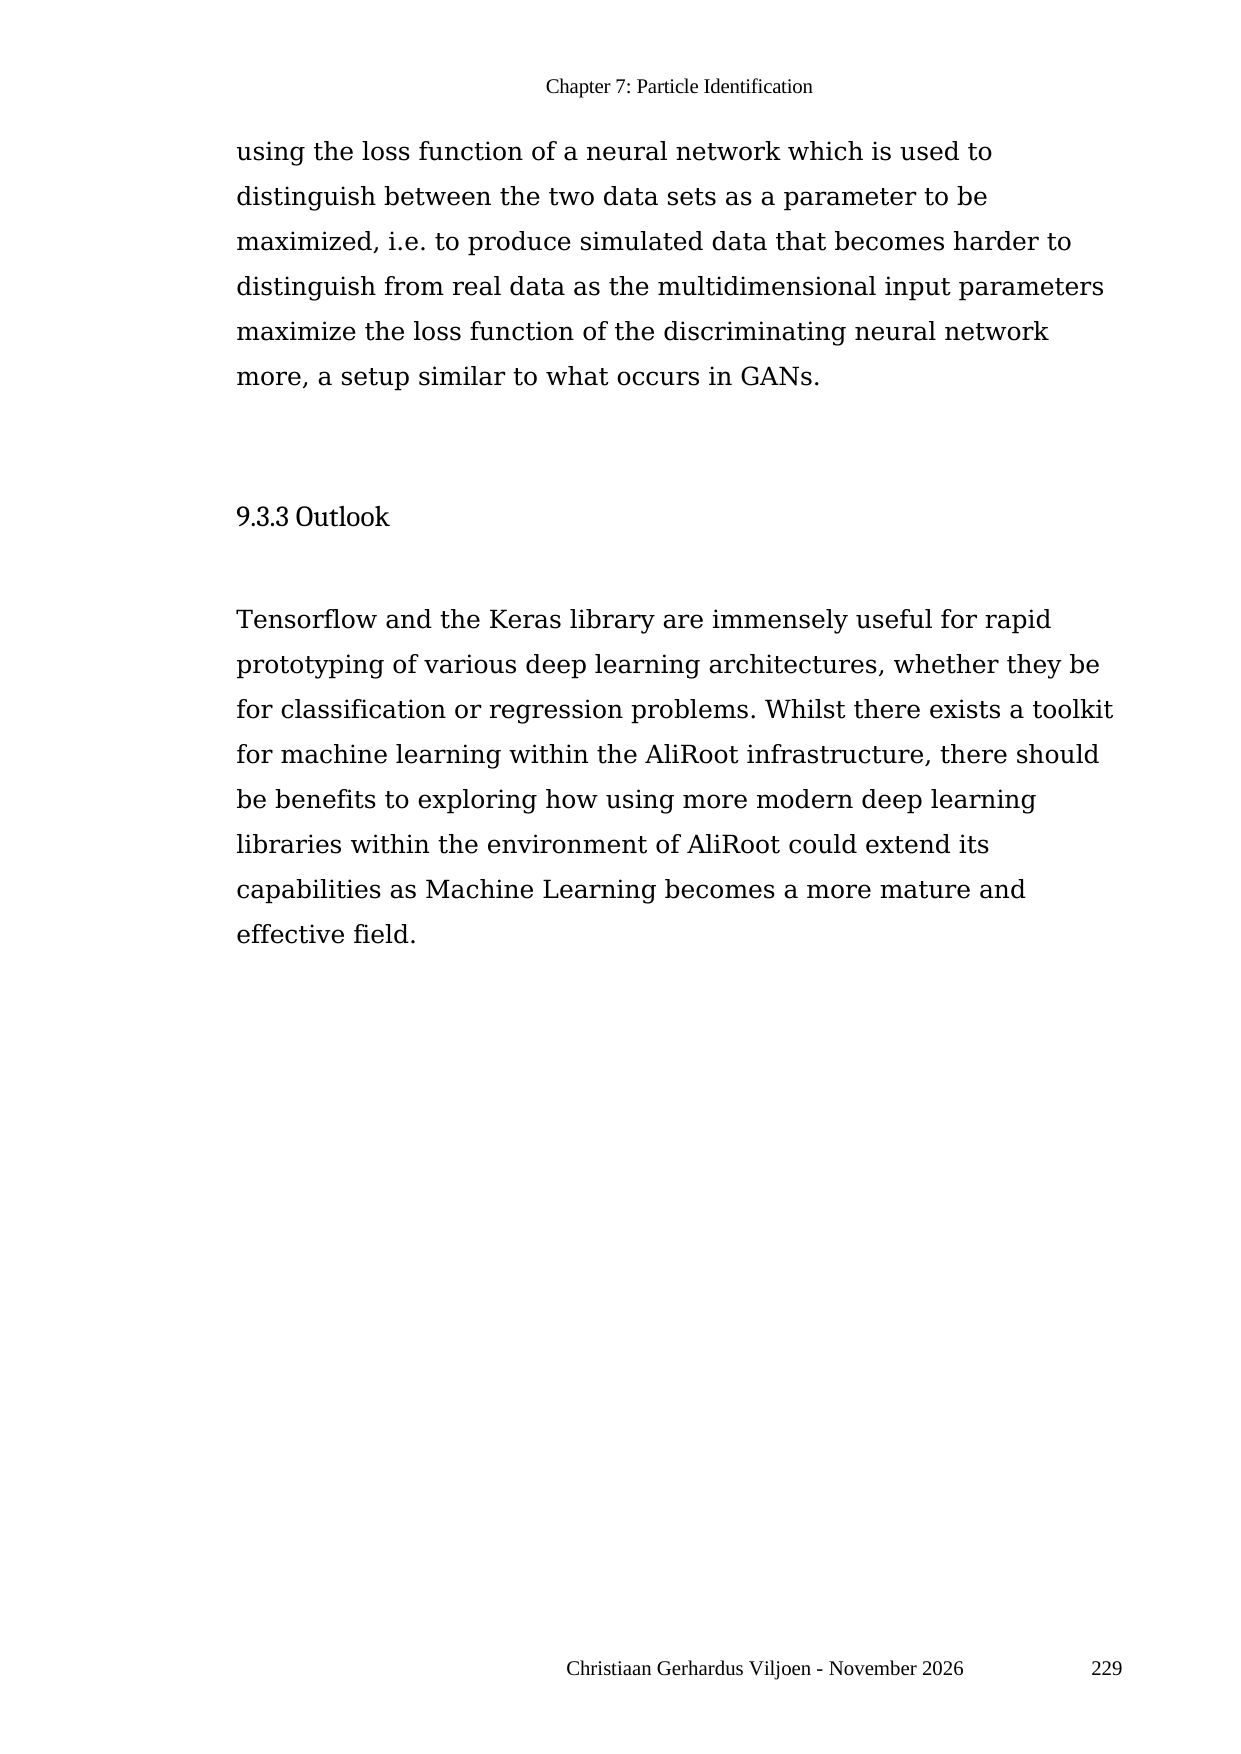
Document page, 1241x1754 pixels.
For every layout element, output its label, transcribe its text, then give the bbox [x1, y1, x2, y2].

text Tensorflow and the Keras library are immensely useful for rapid prototyping of various deep learning architectures, whether they be for classification or regression problems. Whilst there exists a toolkit for machine learning within the AliRoot infrastructure, there should be benefits to exploring how using more modern deep learning libraries within the environment of AliRoot could extend its capabilities as Machine Learning becomes a more mature and effective field. [236, 604, 1122, 949]
subtitle Outlook [236, 500, 1122, 534]
